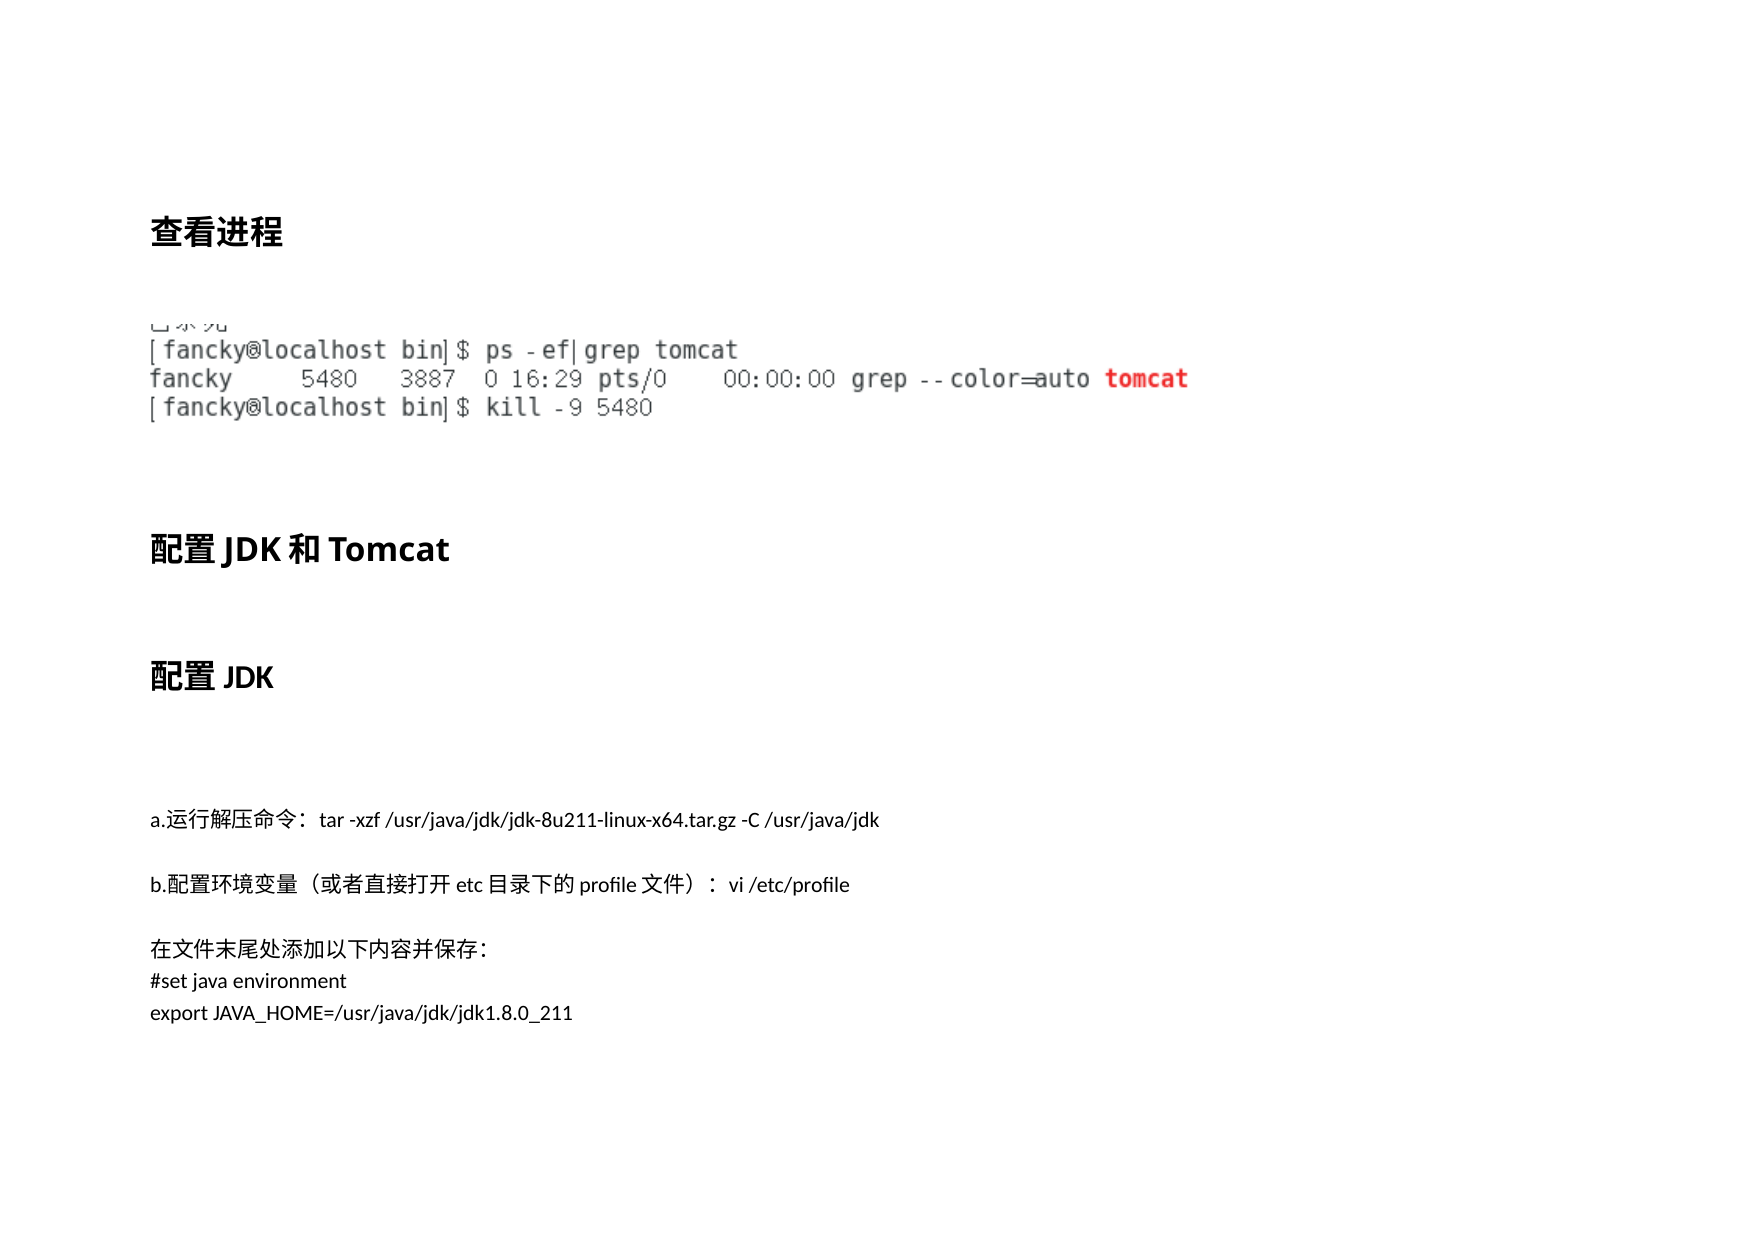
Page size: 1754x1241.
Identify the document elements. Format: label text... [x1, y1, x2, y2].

subtitle 配置JDK和Tomcat [150, 514, 1604, 579]
text 在文件末尾处添加以下内容并保存： [150, 931, 1604, 964]
text export JAVA_HOME=/usr/java/jdk/jdk1.8.0_211 [150, 996, 1604, 1029]
picture [150, 324, 1239, 424]
text a.运行解压命令：tar -xzf /usr/java/jdk/jdk-8u211-linux-x64.tar.gz -C /usr/java/jdk [150, 801, 1604, 834]
subtitle 查看进程 [150, 198, 1604, 263]
text b.配置环境变量（或者直接打开etc目录下的profile文件）：vi /etc/profile [150, 866, 1604, 899]
subtitle 配置JDK [150, 642, 1604, 707]
text #set java environment [150, 964, 1604, 996]
